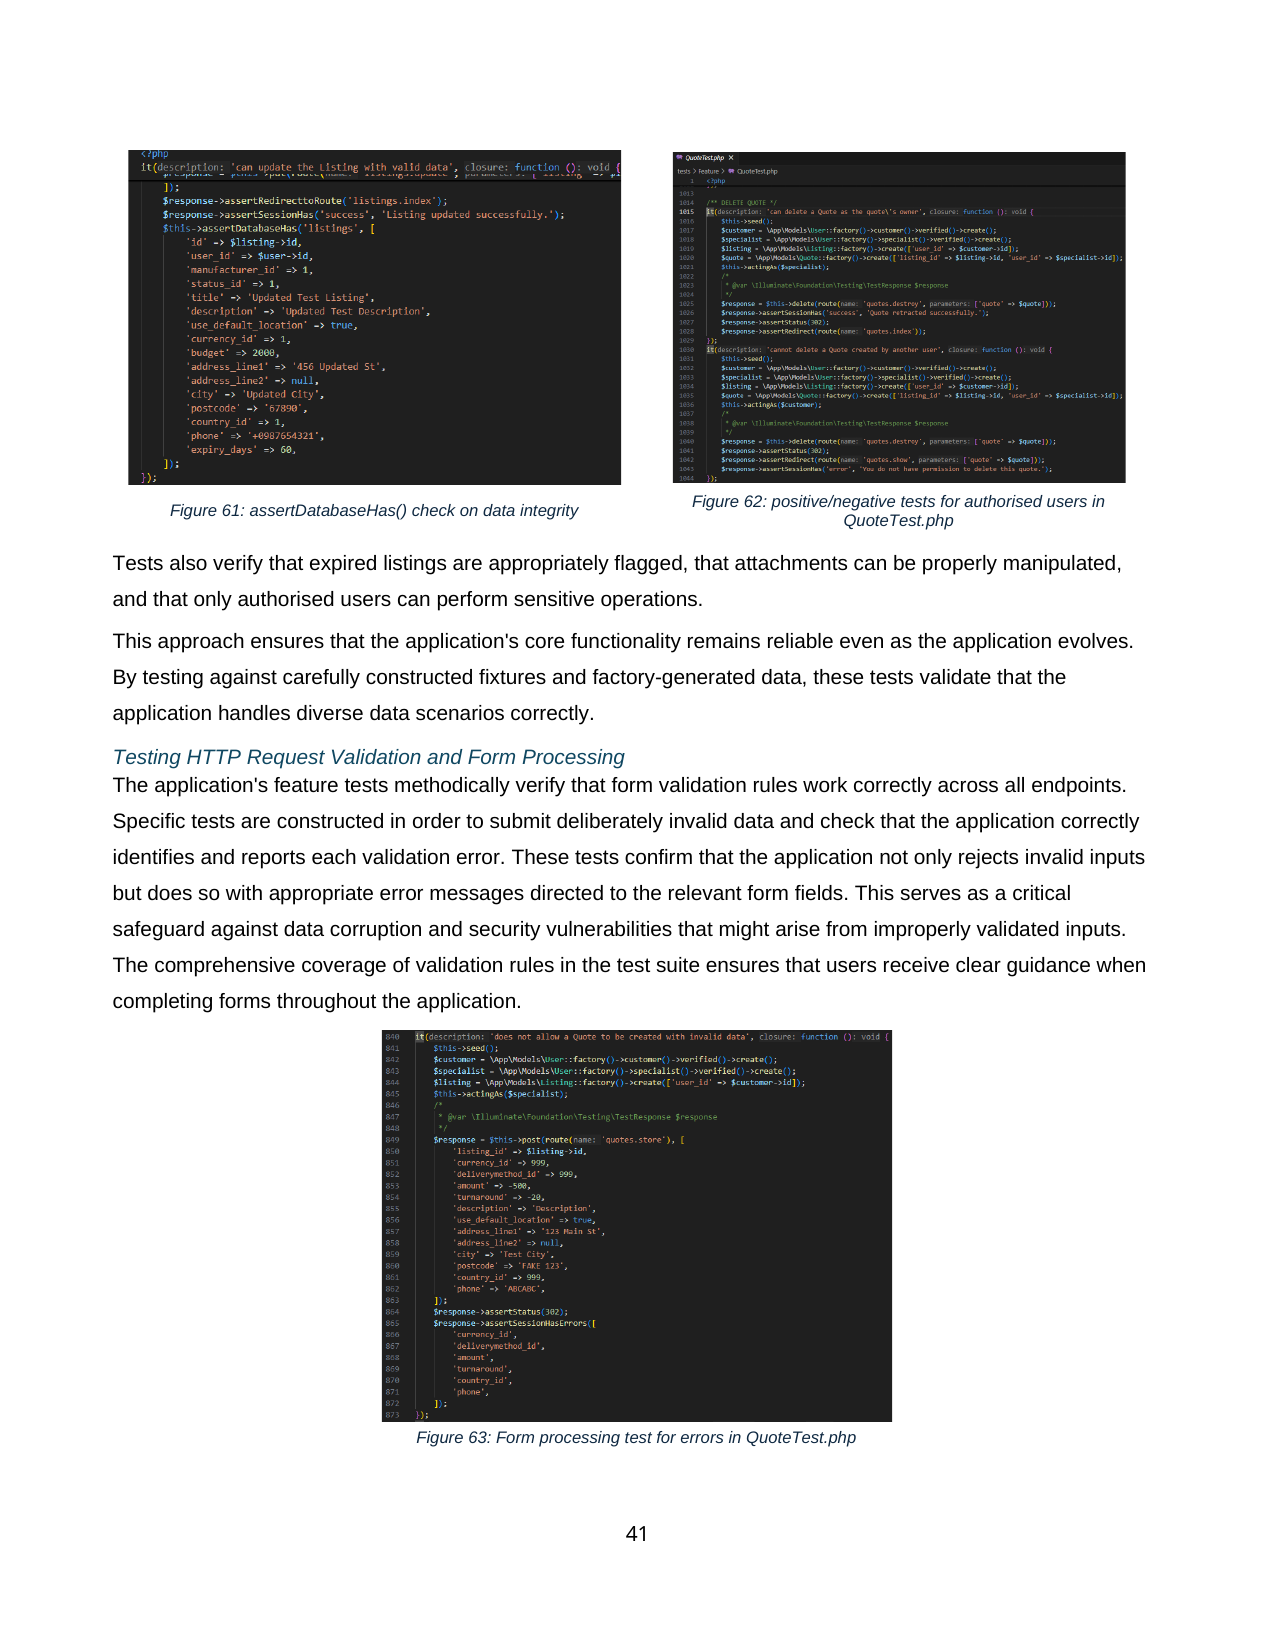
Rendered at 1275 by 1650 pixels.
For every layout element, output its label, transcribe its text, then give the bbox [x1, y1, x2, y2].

text This approach ensures that the application's core functionality remains reliable even as the application evolves. By testing against carefully constructed fixtures and factory-generated data, these tests validate that the application handles diverse data scenarios correctly. [112, 629, 1162, 724]
picture [381, 1030, 893, 1422]
text Tests also verify that expired listings are appropriately flagged, that attachments can be properly manipulated, and that only authorised users can perform sensitive operations. [112, 551, 1162, 610]
table_header [113, 150, 637, 491]
picture [672, 152, 1126, 483]
picture [128, 150, 622, 485]
text The application's feature tests methodically verify that form validation rules work correctly across all endpoints. Specific tests are constructed in order to submit deliberately invalid data and check that the application correctly identifies and reports each validation error. These tests confirm that the application not only rejects invalid inputs but does so with appropriate error messages directed to the relevant form fields. This serves as a critical safeguard against data corruption and security vulnerabilities that might arise from improperly validated inputs. The comprehensive coverage of validation rules in the test suite ensures that users receive clear guidance when completing forms throughout the application. [112, 773, 1162, 1012]
table_cell Figure 63: Form processing test for errors in QuoteTest.php [113, 1428, 1161, 1468]
table_header [637, 150, 1161, 491]
table_cell Figure 61: assertDatabaseHas() check on data integrity [113, 491, 637, 551]
table_cell Figure 62: positive/negative tests for authorised users in QuoteTest.php [637, 491, 1161, 551]
subtitle Testing HTTP Request Validation and Form Processing [112, 745, 1162, 769]
table_header [113, 1031, 1161, 1428]
